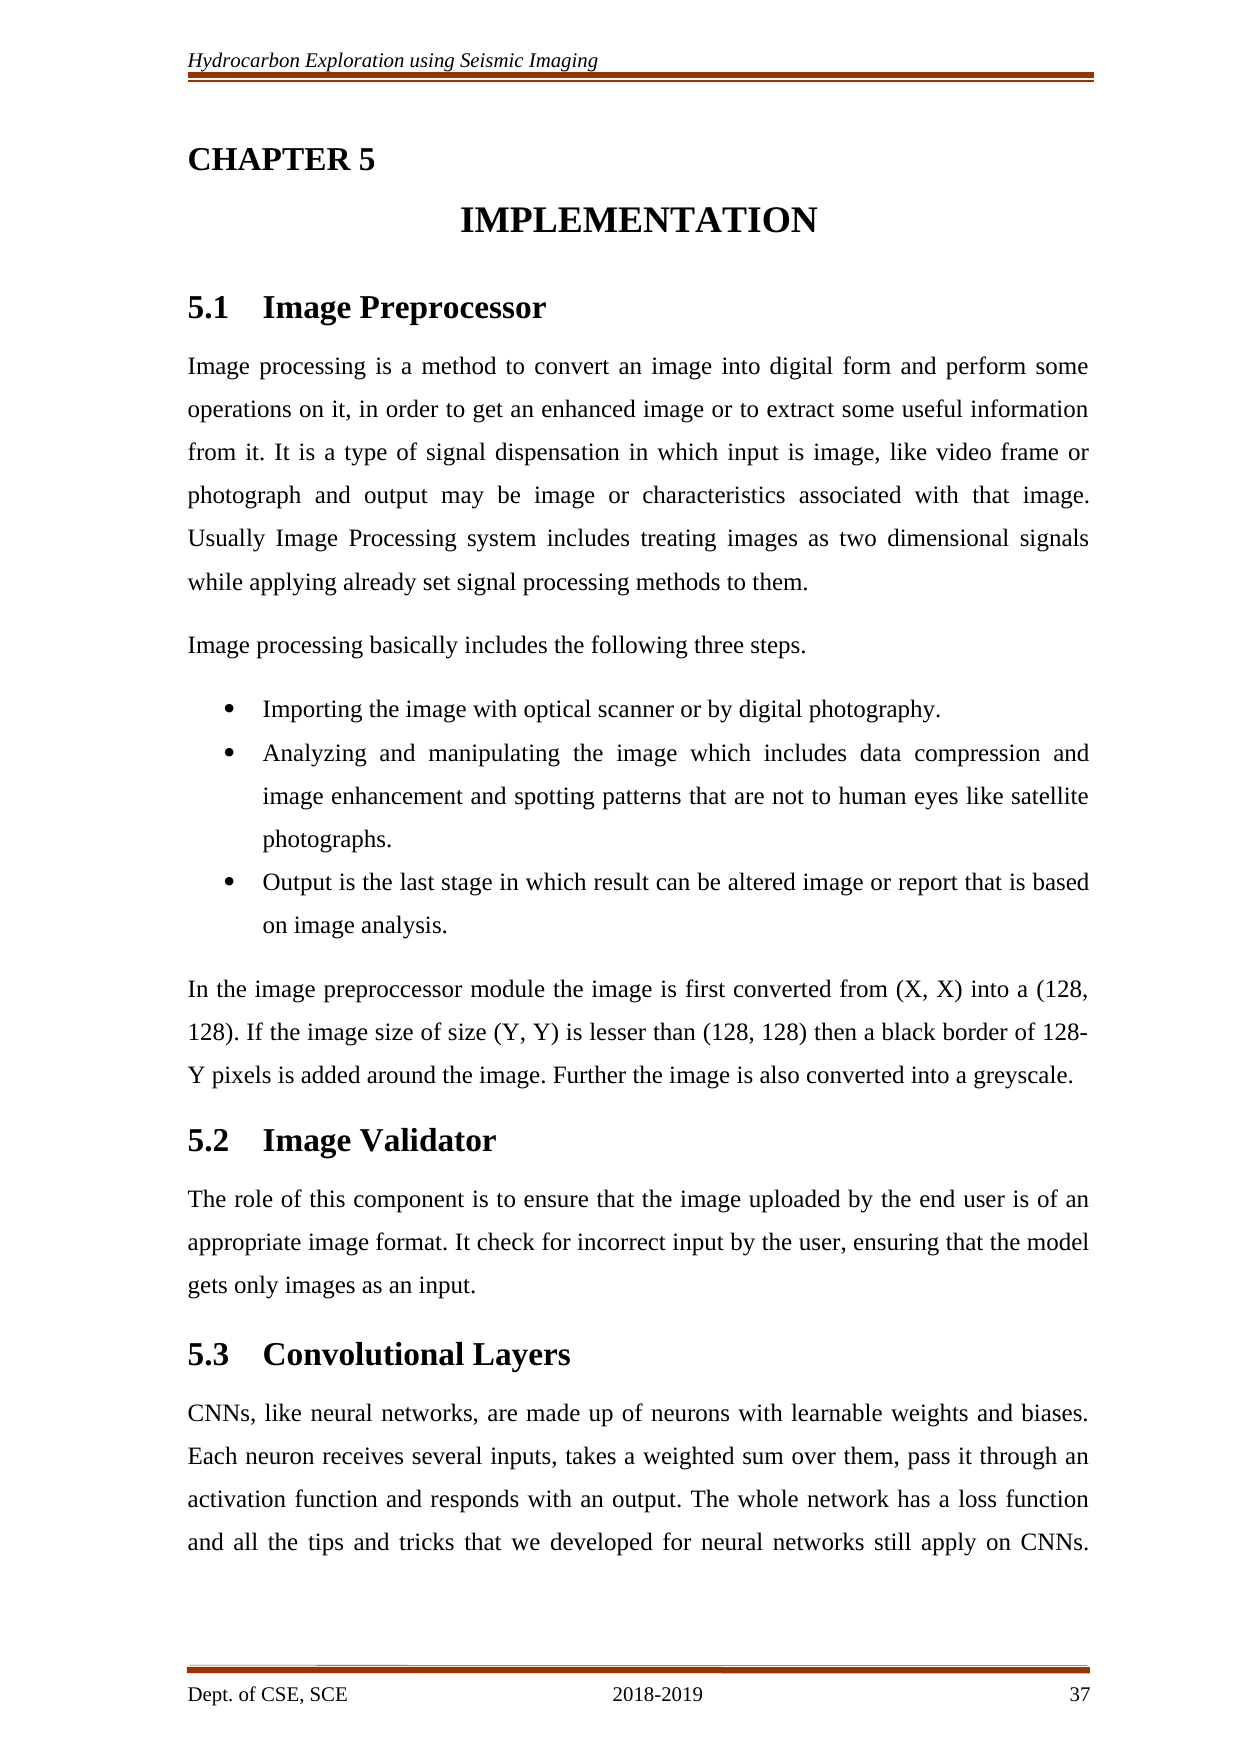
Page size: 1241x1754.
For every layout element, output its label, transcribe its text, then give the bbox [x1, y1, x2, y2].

text IMPLEMENTATION [187, 197, 1090, 240]
list Importing the image with optical scanner or by digital photography. [225, 694, 1090, 723]
list Output is the last stage in which result can be altered image or report that is based on image analysis. [225, 867, 1090, 939]
subtitle Image Validator [187, 1120, 1090, 1158]
text Image processing basically includes the following three steps. [187, 631, 1090, 659]
subtitle Image Preprocessor [187, 287, 1090, 326]
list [187, 1398, 1090, 1556]
list The role of this component is to ensure that the image uploaded by the end user is of an appropriate image format. It check for incorrect input by the user, ensuring that the model gets only images as an input. [187, 1184, 1090, 1299]
text CHAPTER 5 [187, 139, 1090, 177]
subtitle Convolutional Layers [187, 1334, 1090, 1372]
text In the image preproccessor module the image is first converted from (X, X) into a (128, 128). If the image size of size (Y, Y) is lesser than (128, 128) then a black border of 128-Y pixels is added around the image. Further the image is also converted into a greyscale. [187, 974, 1090, 1089]
list Image processing is a method to convert an image into digital form and perform some operations on it, in order to get an enhanced image or to extract some useful information from it. It is a type of signal dispensation in which input is image, like video frame or photograph and output may be image or characteristics associated with that image. Usually Image Processing system includes treating images as two dimensional signals while applying already set signal processing methods to them. [187, 351, 1090, 595]
list Analyzing and manipulating the image which includes data compression and image enhancement and spotting patterns that are not to human eyes like satellite photographs. [225, 738, 1090, 853]
